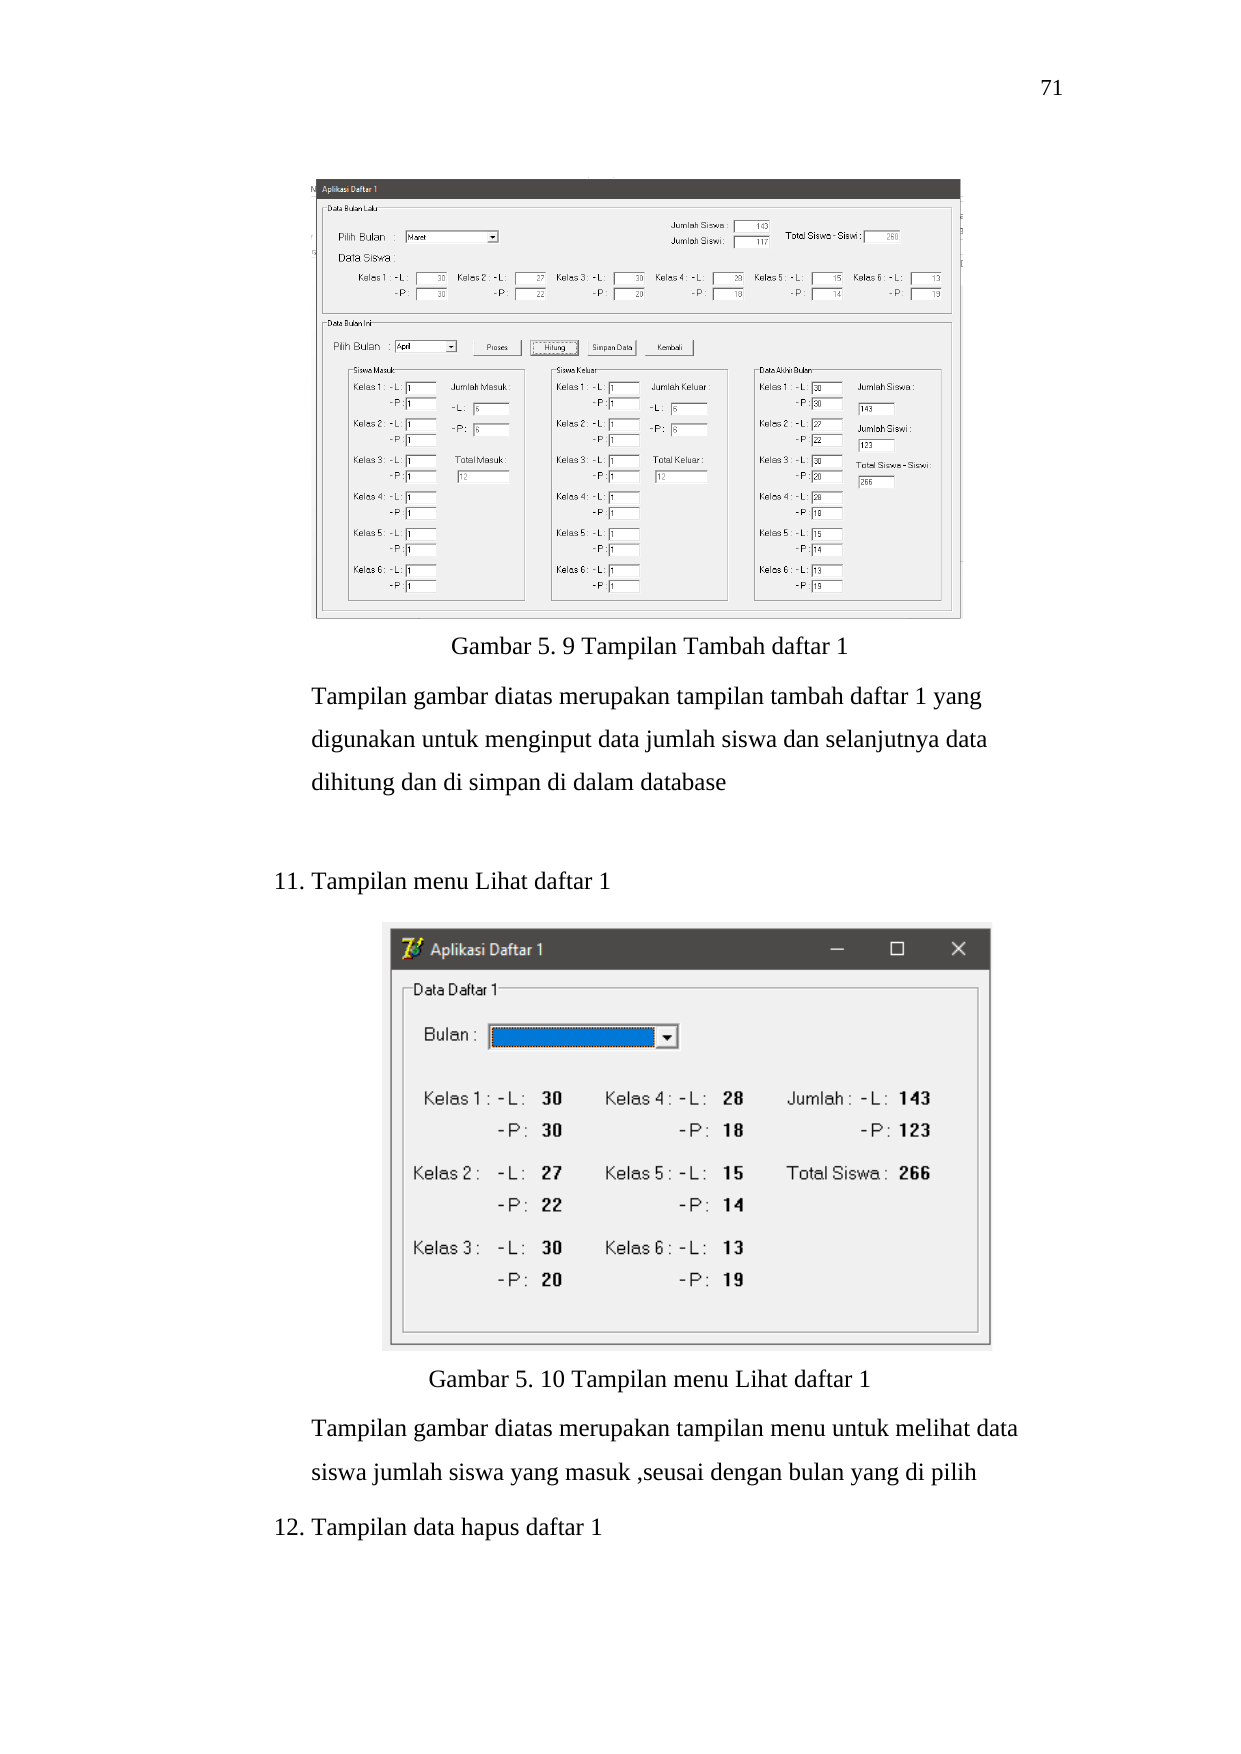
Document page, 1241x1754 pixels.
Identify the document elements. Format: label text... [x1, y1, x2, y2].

list Tampilan gambar diatas merupakan tampilan tambah daftar 1 yang digunakan untuk menginput data jumlah siswa dan selanjutnya data dihitung dan di simpan di dalam database [311, 681, 1063, 796]
text Gambar 5. 10 Tampilan menu Lihat daftar 1 [236, 1364, 1063, 1393]
list Tampilan menu Lihat daftar 1 [274, 866, 1063, 895]
list Tampilan gambar diatas merupakan tampilan menu untuk melihat data siswa jumlah siswa yang masuk ,seusai dengan bulan yang di pilih [311, 1413, 1063, 1485]
text Gambar 5. 9 Tampilan Tambah daftar 1 [236, 631, 1063, 660]
picture [382, 922, 993, 1351]
picture [311, 177, 963, 619]
list Tampilan data hapus daftar 1 [274, 1512, 1063, 1541]
